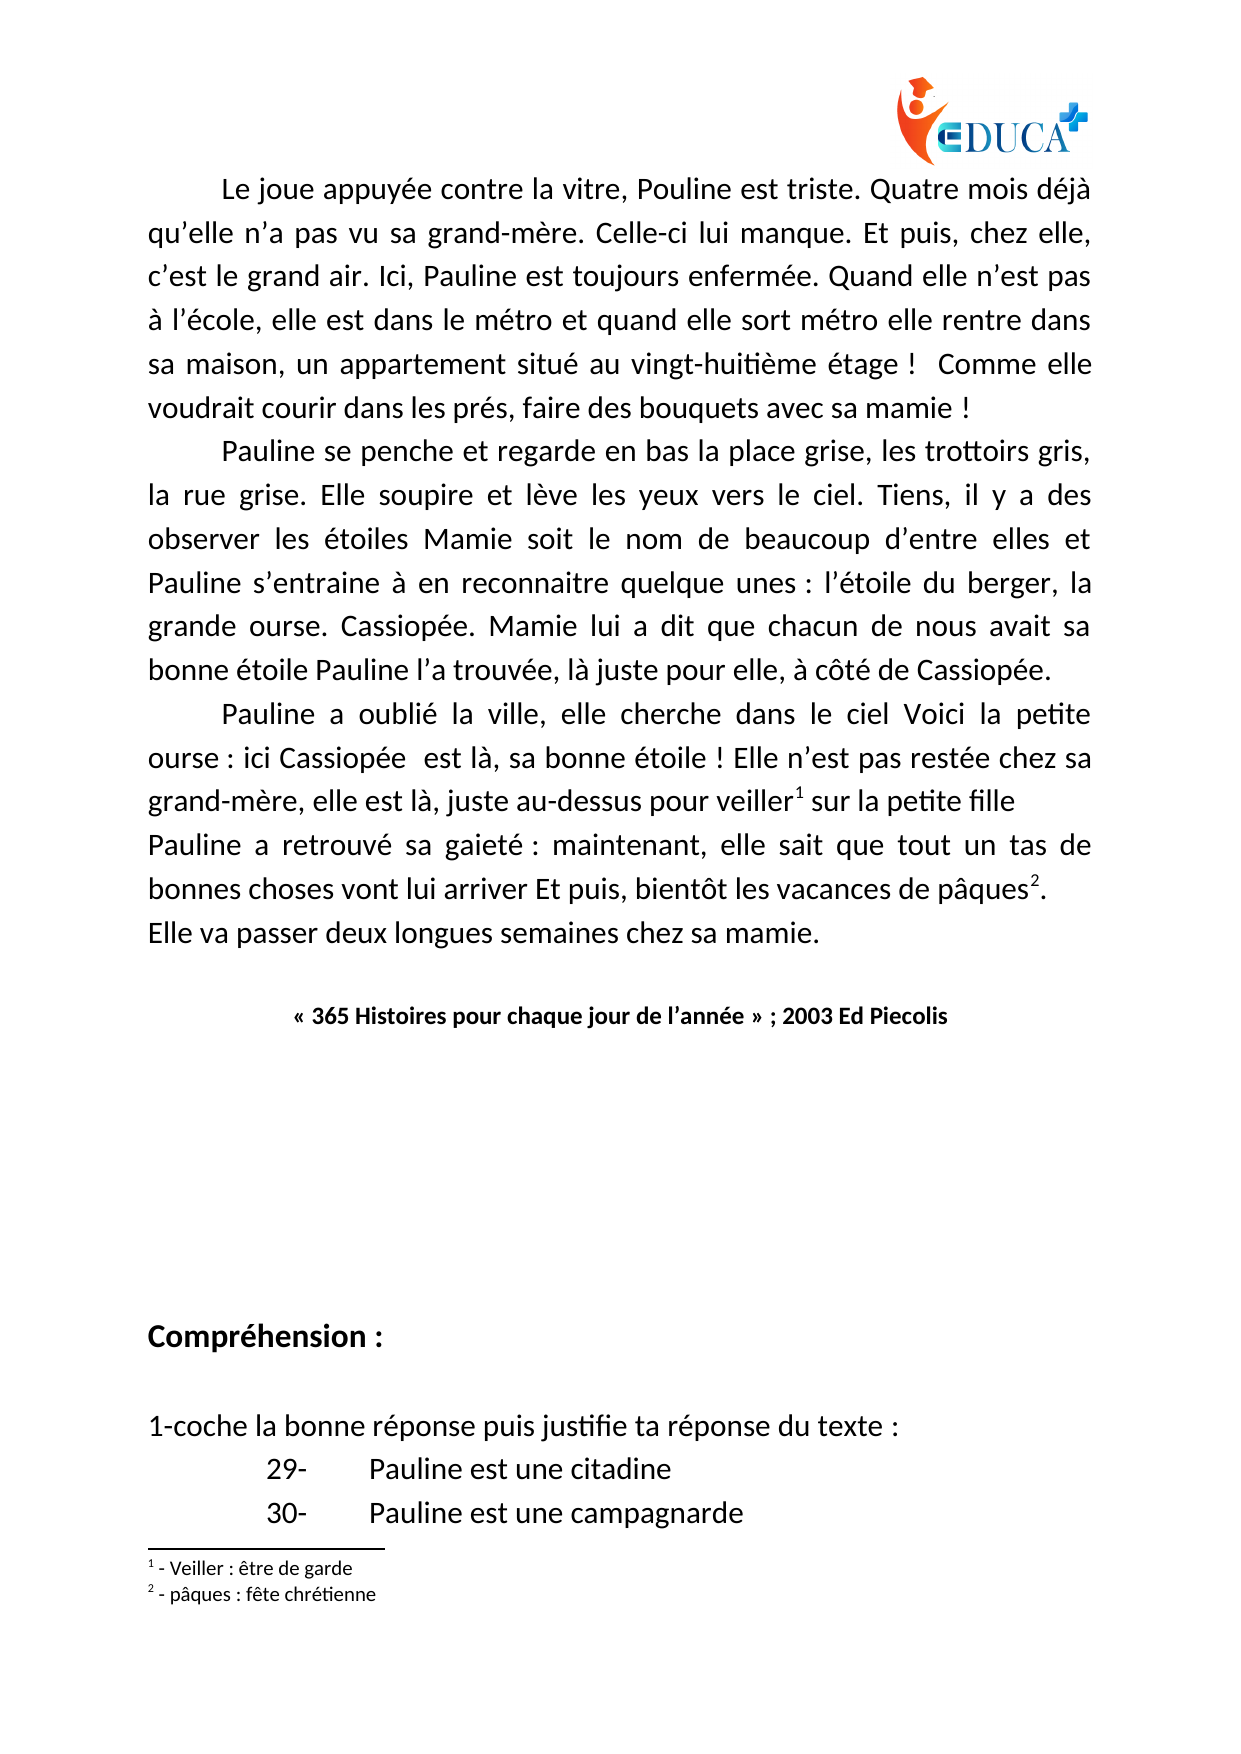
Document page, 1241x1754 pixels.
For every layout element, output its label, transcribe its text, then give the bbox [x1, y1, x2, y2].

text Le joue appuyée contre la vitre, Pouline est triste. Quatre mois déjà qu’elle n’a pas vu sa grand-mère. Celle-ci lui manque. Et puis, chez elle, c’est le grand air. Ici, Pauline est toujours enfermée. Quand elle n’est pas à l’école, elle est dans le métro et quand elle sort métro elle rentre dans sa maison, un appartement situé au vingt-huitième étage ! Comme elle voudrait courir dans les prés, faire des bouquets avec sa mamie ! [148, 169, 1093, 426]
list Pauline est une citadine [266, 1449, 1093, 1488]
list Pauline est une campagnarde [266, 1493, 1093, 1531]
text Compréhension : [148, 1315, 1093, 1356]
text Pauline a retrouvé sa gaieté : maintenant, elle sait que tout un tas de bonnes choses vont lui arriver Et puis, bientôt les vacances de pâques. [148, 825, 1093, 907]
picture [890, 73, 1093, 169]
text Pauline a oublié la ville, elle cherche dans le ciel Voici la petite ourse : ici Cassiopée est là, sa bonne étoile ! Elle n’est pas restée chez sa grand-mère, elle est là, juste au-dessus pour veiller sur la petite fille [148, 694, 1093, 819]
text Elle va passer deux longues semaines chez sa mamie. [148, 913, 1093, 951]
text 1-coche la bonne réponse puis justifie ta réponse du texte : [148, 1406, 1093, 1444]
text « 365 Histoires pour chaque jour de l’année » ; 2003 Ed Piecolis [148, 1000, 1093, 1031]
text Pauline se penche et regarde en bas la place grise, les trottoirs gris, la rue grise. Elle soupire et lève les yeux vers le ciel. Tiens, il y a des observer les étoiles Mamie soit le nom de beaucoup d’entre elles et Pauline s’entraine à en reconnaitre quelque unes : l’étoile du berger, la grande ourse. Cassiopée. Mamie lui a dit que chacun de nous avait sa bonne étoile Pauline l’a trouvée, là juste pour elle, à côté de Cassiopée. [148, 431, 1093, 688]
